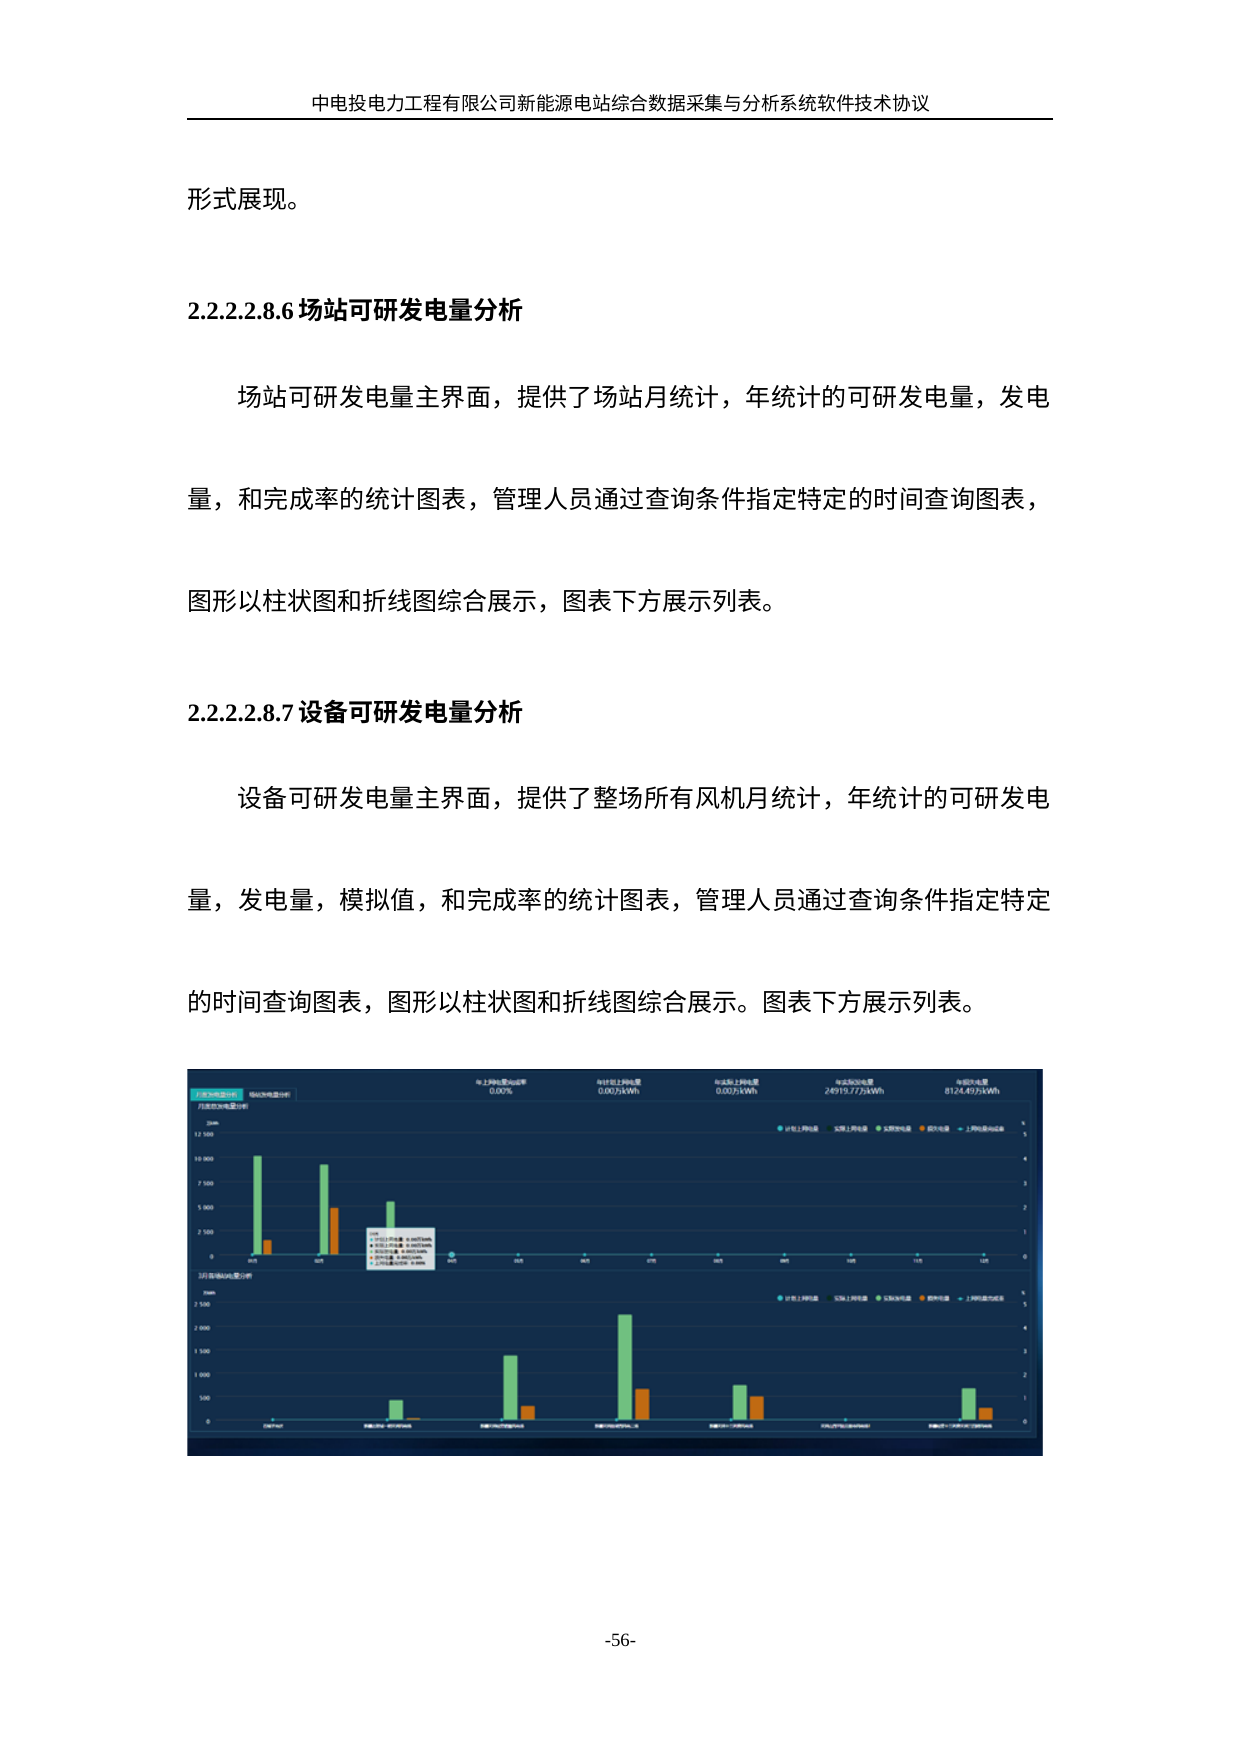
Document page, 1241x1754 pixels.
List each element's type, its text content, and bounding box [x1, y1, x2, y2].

picture [187, 1069, 1053, 1456]
subtitle 2.2.2.2.8.7设备可研发电量分析 [187, 676, 1053, 744]
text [187, 164, 1053, 232]
text 设备可研发电量主界面，提供了整场所有风机月统计，年统计的可研发电量，发电量，模拟值，和完成率的统计图表，管理人员通过查询条件指定特定的时间查询图表，图形以柱状图和折线图综合展示。图表下方展示列表。 [187, 763, 1053, 1034]
subtitle 2.2.2.2.8.6场站可研发电量分析 [187, 275, 1053, 343]
text 场站可研发电量主界面，提供了场站月统计，年统计的可研发电量，发电量，和完成率的统计图表，管理人员通过查询条件指定特定的时间查询图表，图形以柱状图和折线图综合展示，图表下方展示列表。 [187, 361, 1053, 633]
